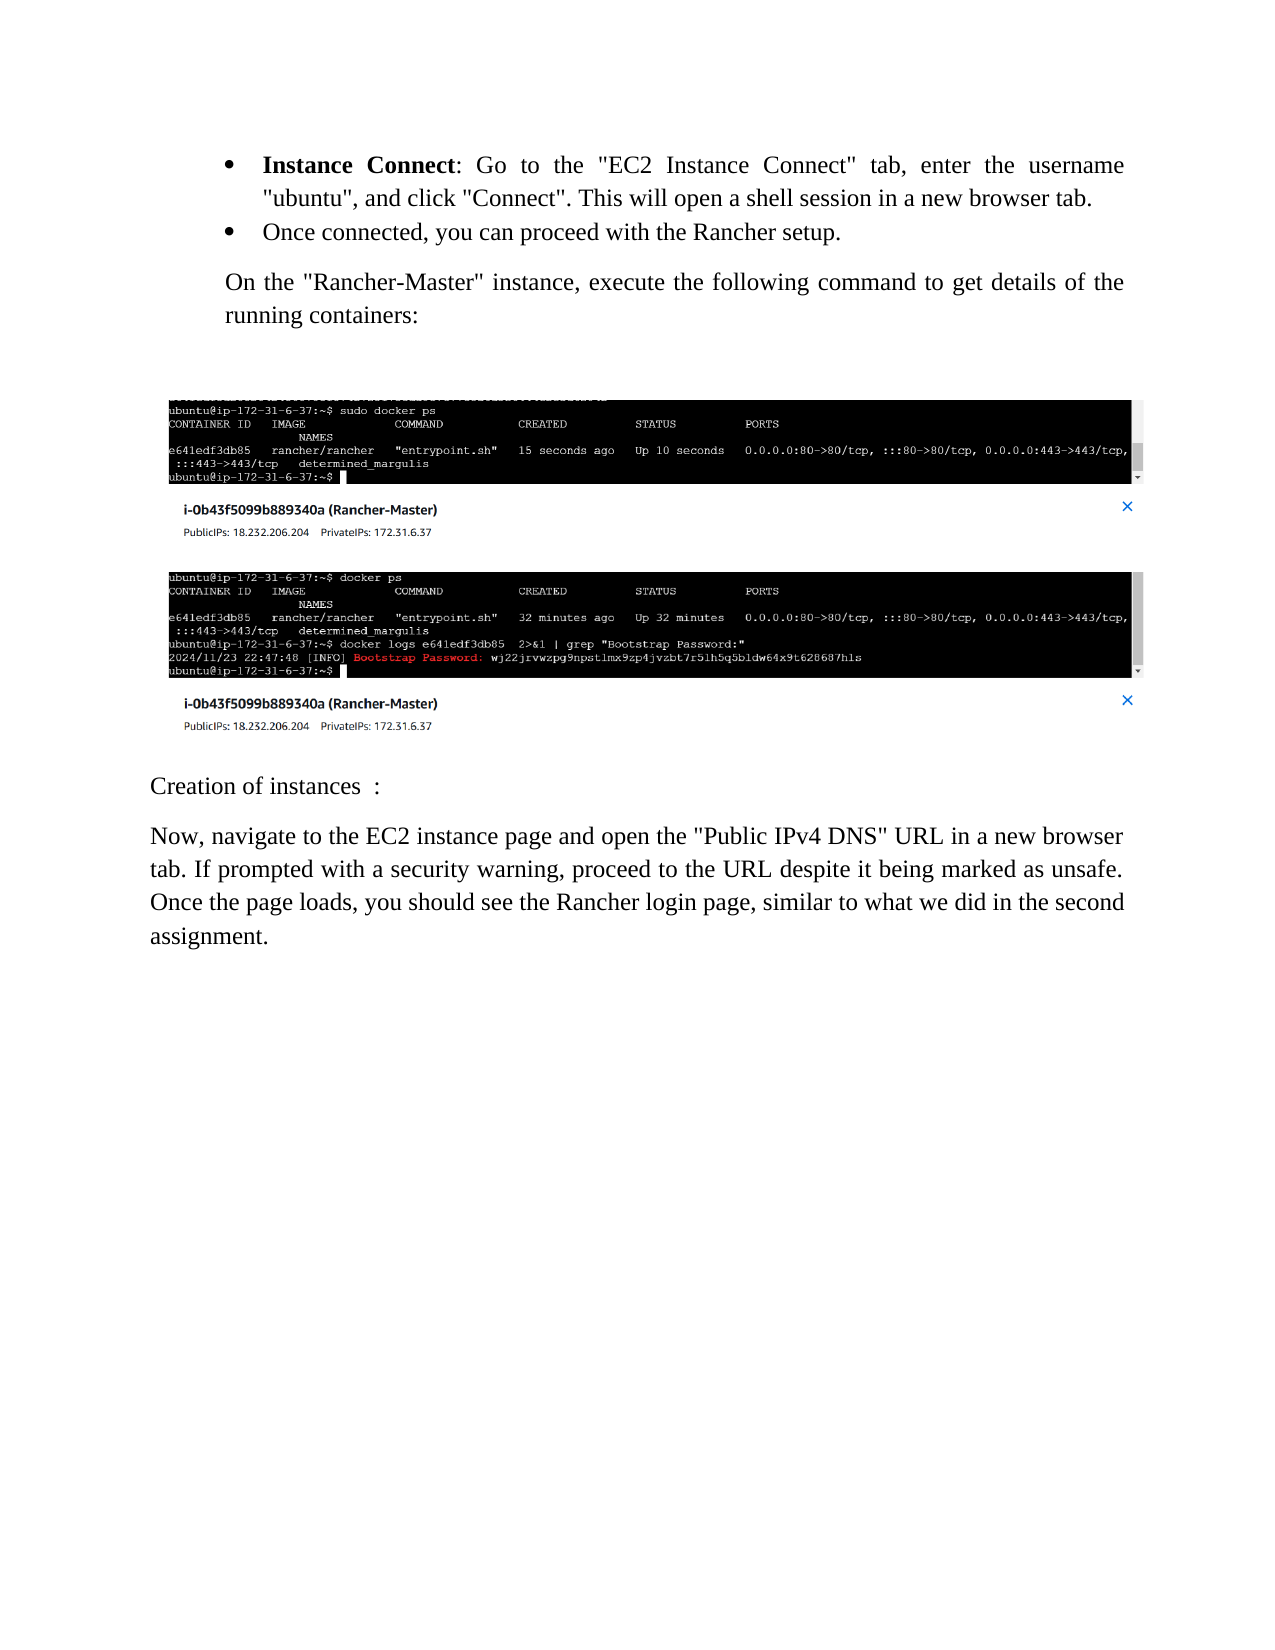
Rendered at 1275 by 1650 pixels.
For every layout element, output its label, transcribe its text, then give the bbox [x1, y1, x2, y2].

list Instance Connect: Go to the "EC2 Instance Connect" tab, enter the username "ubuntu", and click "Connect". This will open a shell session in a new browser tab. [225, 150, 1125, 212]
text Creation of instances : [150, 771, 1125, 799]
text Now, navigate to the EC2 instance page and open the "Public IPv4 DNS" URL in a new browser tab. If prompted with a security warning, proceed to the URL despite it being marked as unsafe. Once the page loads, you should see the Rancher login page, similar to what we did in the second assignment. [150, 821, 1125, 949]
text On the "Rancher-Master" instance, execute the following command to get details of the running containers: [225, 267, 1125, 329]
list Once connected, you can proceed with the Rancher setup. [225, 217, 1125, 245]
